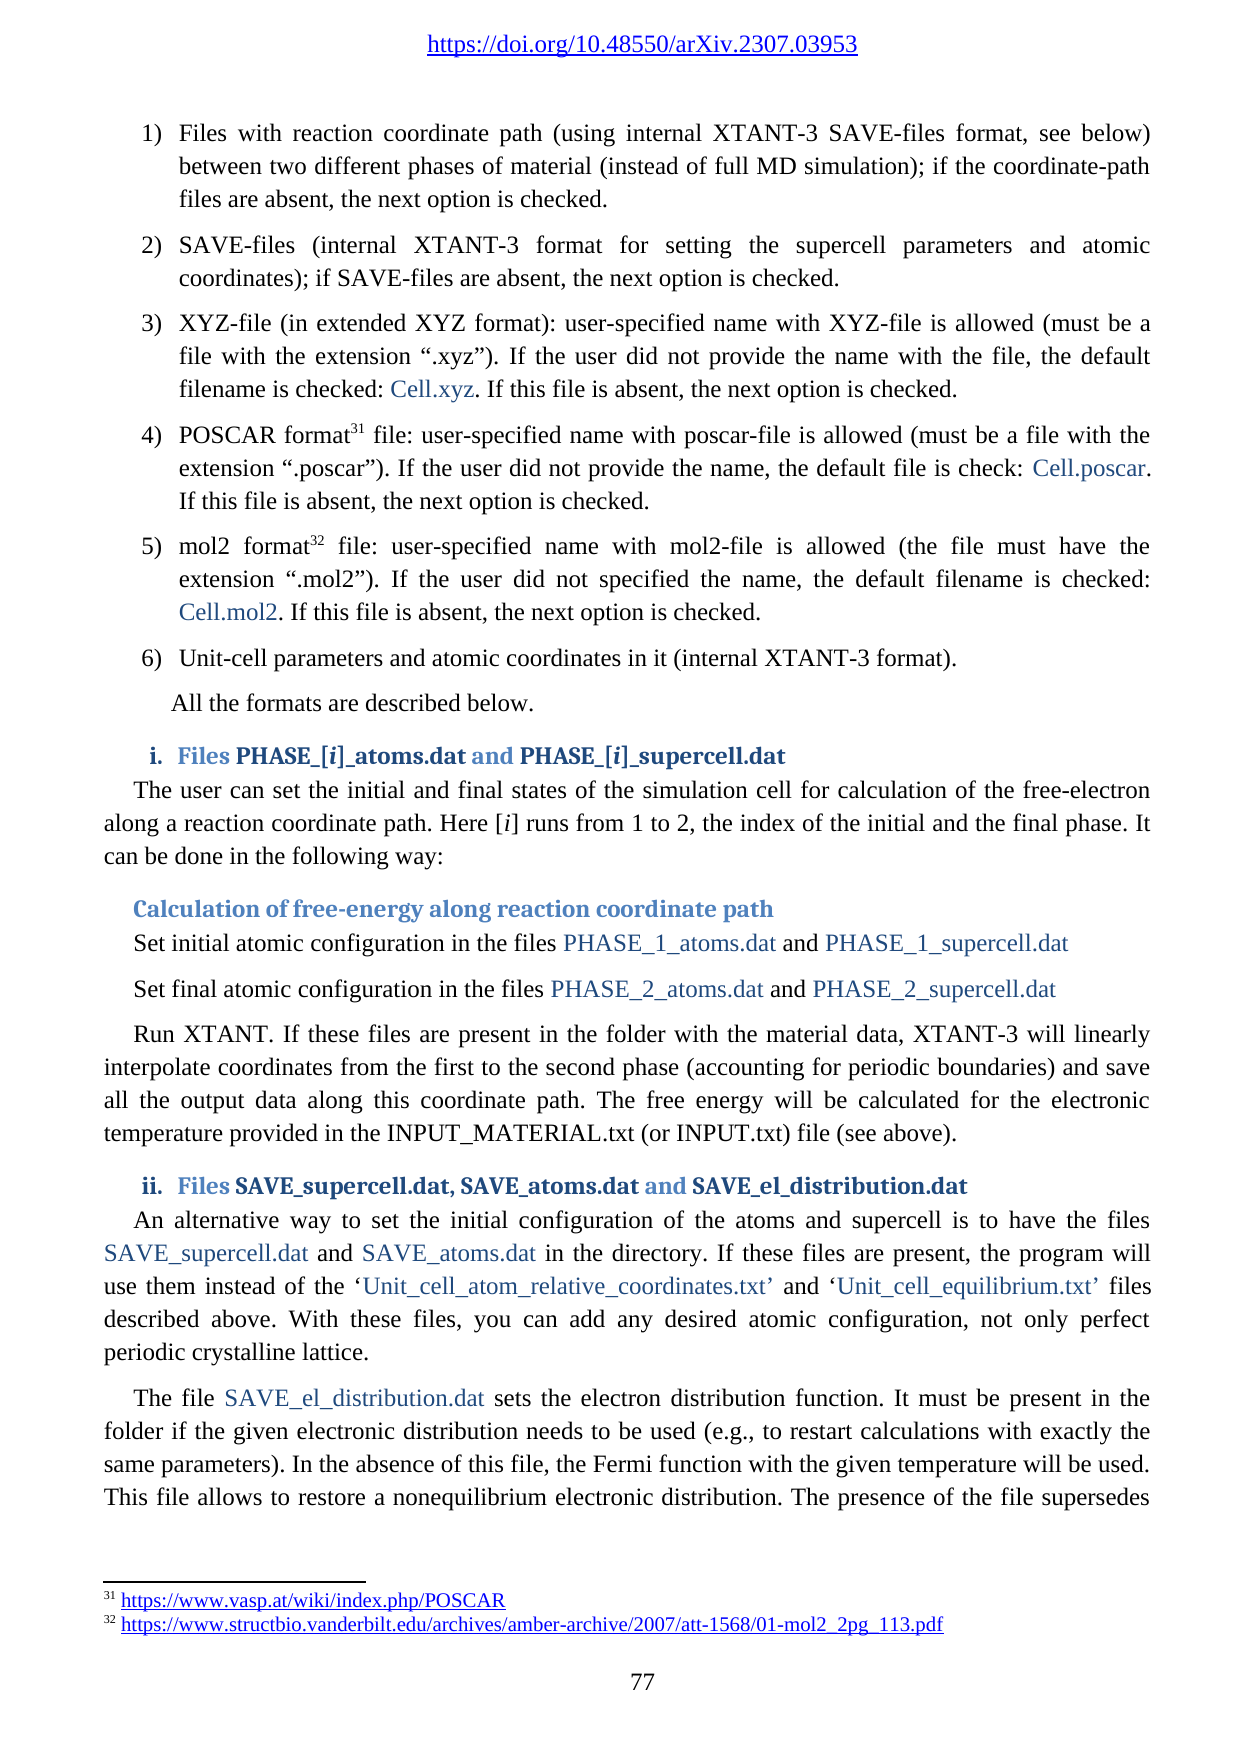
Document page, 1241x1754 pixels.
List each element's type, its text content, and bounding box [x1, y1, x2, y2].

text An alternative way to set the initial configuration of the atoms and supercell is to have the files SAVE_supercell.dat and SAVE_atoms.dat in the directory. If these files are present, the program will use them instead of the ‘Unit_cell_atom_relative_coordinates.txt’ and ‘Unit_cell_equilibrium.txt’ files described above. With these files, you can add any desired atomic configuration, not only perfect periodic crystalline lattice. [103, 1205, 1152, 1366]
list Unit-cell parameters and atomic coordinates in it (internal XTANT-3 format). [141, 643, 1152, 672]
list XYZ-file (in extended XYZ format): user-specified name with XYZ-file is allowed (must be a file with the extension “.xyz”). If the user did not provide the name with the file, the default filename is checked: Cell.xyz. If this file is absent, the next option is checked. [141, 308, 1152, 403]
list POSCAR format file: user-specified name with poscar-file is allowed (must be a file with the extension “.poscar”). If the user did not provide the name, the default file is check: Cell.poscar. If this file is absent, the next option is checked. [141, 420, 1152, 514]
subtitle Files PHASE_[i]_atoms.dat and PHASE_[i]_supercell.dat [162, 742, 1152, 771]
text Set final atomic configuration in the files PHASE_2_atoms.dat and PHASE_2_supercell.dat [103, 974, 1152, 1002]
list mol2 format file: user-specified name with mol2-file is allowed (the file must have the extension “.mol2”). If the user did not specified the name, the default filename is checked: Cell.mol2. If this file is absent, the next option is checked. [141, 531, 1152, 626]
list Files with reaction coordinate path (using internal XTANT-3 SAVE-files format, see below) between two different phases of material (instead of full MD simulation); if the coordinate-path files are absent, the next option is checked. [141, 118, 1152, 213]
text The user can set the initial and final states of the simulation cell for calculation of the free-electron along a reaction coordinate path. Here [i] runs from 1 to 2, the index of the initial and the final phase. It can be done in the following way: [103, 775, 1152, 870]
text Set initial atomic configuration in the files PHASE_1_atoms.dat and PHASE_1_supercell.dat [103, 928, 1152, 957]
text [103, 1383, 1152, 1511]
subtitle Files SAVE_supercell.dat, SAVE_atoms.dat and SAVE_el_distribution.dat [162, 1172, 1152, 1201]
list SAVE-files (internal XTANT-3 format for setting the supercell parameters and atomic coordinates); if SAVE-files are absent, the next option is checked. [141, 230, 1152, 291]
subtitle Calculation of free-energy along reaction coordinate path [103, 895, 1152, 924]
text All the formats are described below. [141, 688, 1152, 717]
text Run XTANT. If these files are present in the folder with the material data, XTANT-3 will linearly interpolate coordinates from the first to the second phase (accounting for periodic boundaries) and save all the output data along this coordinate path. The free energy will be calculated for the electronic temperature provided in the INPUT_MATERIAL.txt (or INPUT.txt) file (see above). [103, 1019, 1152, 1147]
